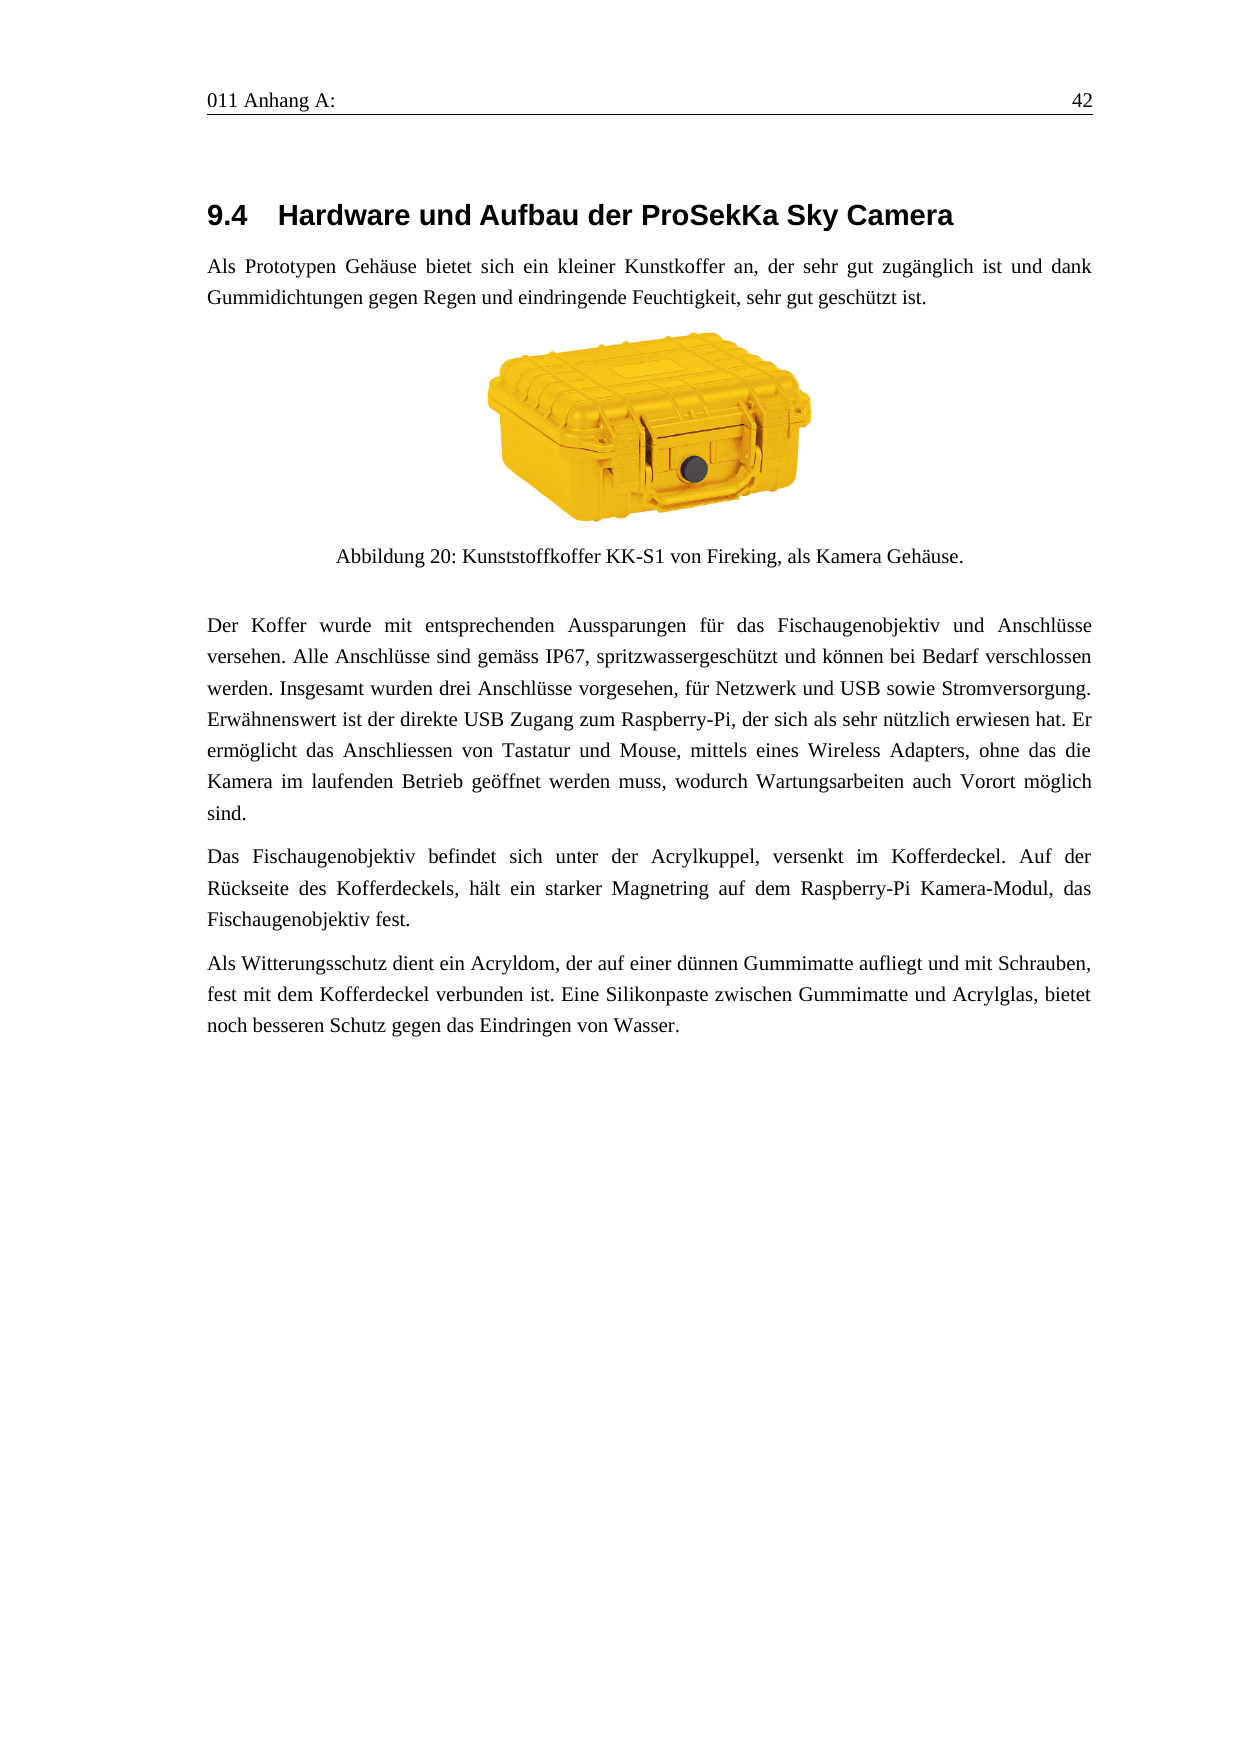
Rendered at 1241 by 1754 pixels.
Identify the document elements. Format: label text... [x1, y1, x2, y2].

subtitle Hardware und Aufbau der ProSekKa Sky Camera [207, 198, 1093, 231]
text Das Fischaugenobjektiv befindet sich unter der Acrylkuppel, versenkt im Kofferdeckel. Auf der Rückseite des Kofferdeckels, hält ein starker Magnetring auf dem Raspberry-Pi Kamera-Modul, das Fischaugenobjektiv fest. [207, 844, 1093, 931]
text Der Koffer wurde mit entsprechenden Aussparungen für das Fischaugenobjektiv und Anschlüsse versehen. Alle Anschlüsse sind gemäss IP67, spritzwassergeschützt und können bei Bedarf verschlossen werden. Insgesamt wurden drei Anschlüsse vorgesehen, für Netzwerk und USB sowie Stromversorgung. Erwähnenswert ist der direkte USB Zugang zum Raspberry-Pi, der sich als sehr nützlich erwiesen hat. Er ermöglicht das Anschliessen von Tastatur und Mouse, mittels eines Wireless Adapters, ohne das die Kamera im laufenden Betrieb geöffnet werden muss, wodurch Wartungsarbeiten auch Vorort möglich sind. [207, 613, 1093, 824]
text Abbildung 20: Kunststoffkoffer KK-S1 von Fireking, als Kamera Gehäuse. [207, 544, 1093, 568]
picture [483, 328, 817, 525]
text Als Witterungsschutz dient ein Acryldom, der auf einer dünnen Gummimatte aufliegt und mit Schrauben, fest mit dem Kofferdeckel verbunden ist. Eine Silikonpaste zwischen Gummimatte und Acrylglas, bietet noch besseren Schutz gegen das Eindringen von Wasser. [207, 951, 1093, 1037]
text Als Prototypen Gehäuse bietet sich ein kleiner Kunstkoffer an, der sehr gut zugänglich ist und dank Gummidichtungen gegen Regen und eindringende Feuchtigkeit, sehr gut geschützt ist. [207, 254, 1093, 309]
